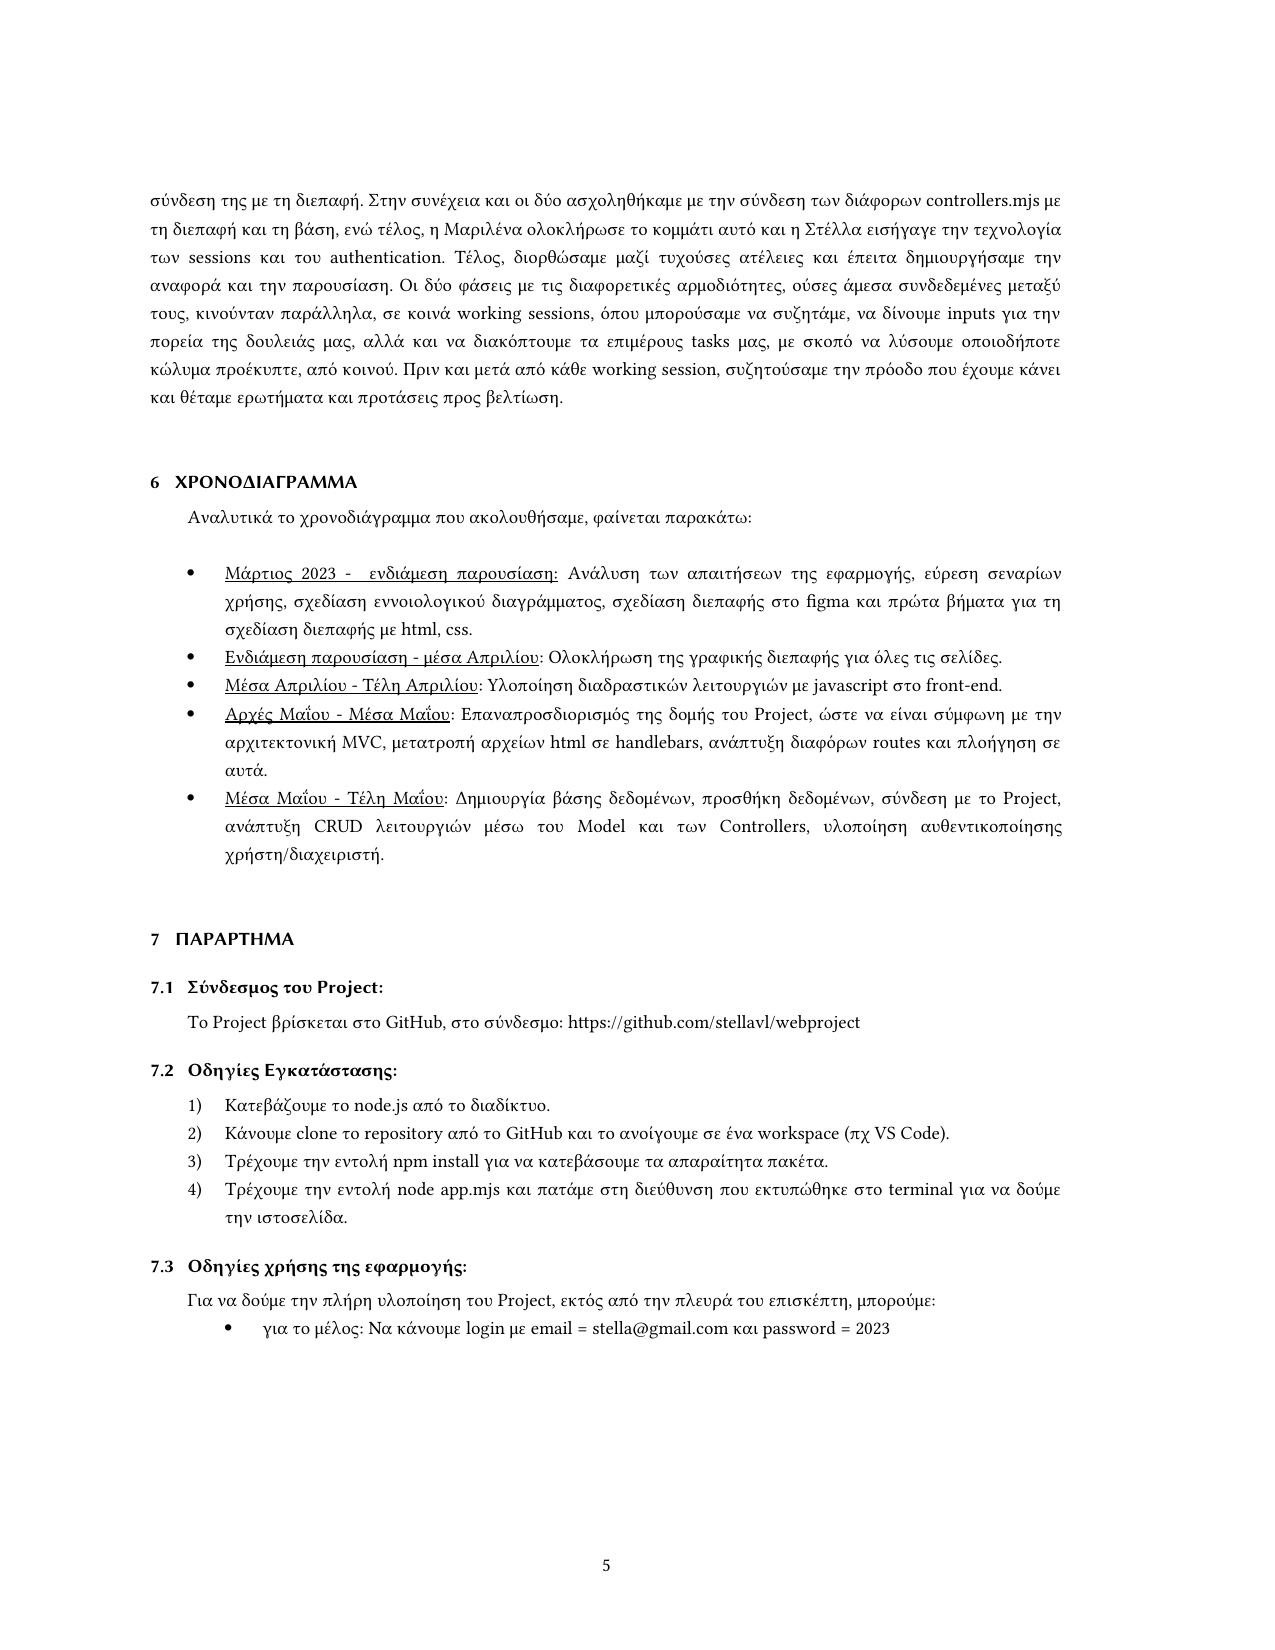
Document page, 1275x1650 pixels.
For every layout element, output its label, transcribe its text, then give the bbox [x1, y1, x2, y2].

list Μάρτιος 2023 - ενδιάμεση παρουσίαση: Ανάλυση των απαιτήσεων της εφαρμογής, εύρεση σεναρίων χρήσης, σχεδίαση εννοιολογικού διαγράμματος, σχεδίαση διεπαφής στο figma και πρώτα βήματα για τη σχεδίαση διεπαφής με html, css. [187, 556, 1062, 640]
list Ενδιάμεση παρουσίαση - μέσα Απριλίου: Ολοκλήρωση της γραφικής διεπαφής για όλες τις σελίδες. [187, 640, 1062, 668]
text ΧΡΟΝΟΔΙΑΓΡΑΜΜΑ [150, 470, 1062, 493]
text Αναλυτικά το χρονοδιάγραμμα που ακολουθήσαμε, φαίνεται παρακάτω: [150, 499, 1062, 528]
list Μέσα Απριλίου - Τέλη Απριλίου: Υλοποίηση διαδραστικών λειτουργιών με javascript στο front-end. [187, 668, 1062, 696]
list Κάνουμε clone το repository από το GitHub και το ανοίγουμε σε ένα workspace (πχ VS Code). [187, 1116, 1062, 1144]
text Σύνδεσμος του Project: [150, 975, 1062, 998]
text Το Project βρίσκεται στο GitHub, στο σύνδεσμο: https://github.com/stellavl/webproject [150, 1005, 1062, 1033]
list Τρέχουμε την εντολή npm install για να κατεβάσουμε τα απαραίτητα πακέτα. [187, 1144, 1062, 1172]
list Κατεβάζουμε το node.js από το διαδίκτυο. [187, 1087, 1062, 1116]
list για το μέλος: Nα κάνουμε login με email = stella@gmail.com και password = 2023 [225, 1311, 1062, 1339]
list Αρχές Μαΐου - Μέσα Μαΐου: Επαναπροσδιορισμός της δομής του Project, ώστε να είναι σύμφωνη με την αρχιτεκτονική MVC, μετατροπή αρχείων html σε handlebars, ανάπτυξη διαφόρων routes και πλοήγηση σε αυτά. [187, 696, 1062, 781]
list Τρέχουμε την εντολή node app.mjs και πατάμε στη διεύθυνση που εκτυπώθηκε στο terminal για να δούμε την ιστοσελίδα. [187, 1172, 1062, 1228]
text Για να δούμε την πλήρη υλοποίηση του Project, εκτός από την πλευρά του επισκέπτη, μπορούμε: [162, 1283, 1062, 1311]
text Οδηγίες χρήσης της εφαρμογής: [150, 1253, 1062, 1277]
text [150, 183, 1062, 408]
text ΠΑΡΑΡΤΗΜΑ [150, 927, 1062, 950]
list Μέσα Μαΐου - Τέλη Μαΐου: Δημιουργία βάσης δεδομένων, προσθήκη δεδομένων, σύνδεση με το Project, ανάπτυξη CRUD λειτουργιών μέσω του Model και των Controllers, υλοποίηση αυθεντικοποίησης χρήστη/διαχειριστή. [187, 781, 1062, 865]
text Οδηγίες Εγκατάστασης: [150, 1058, 1062, 1081]
